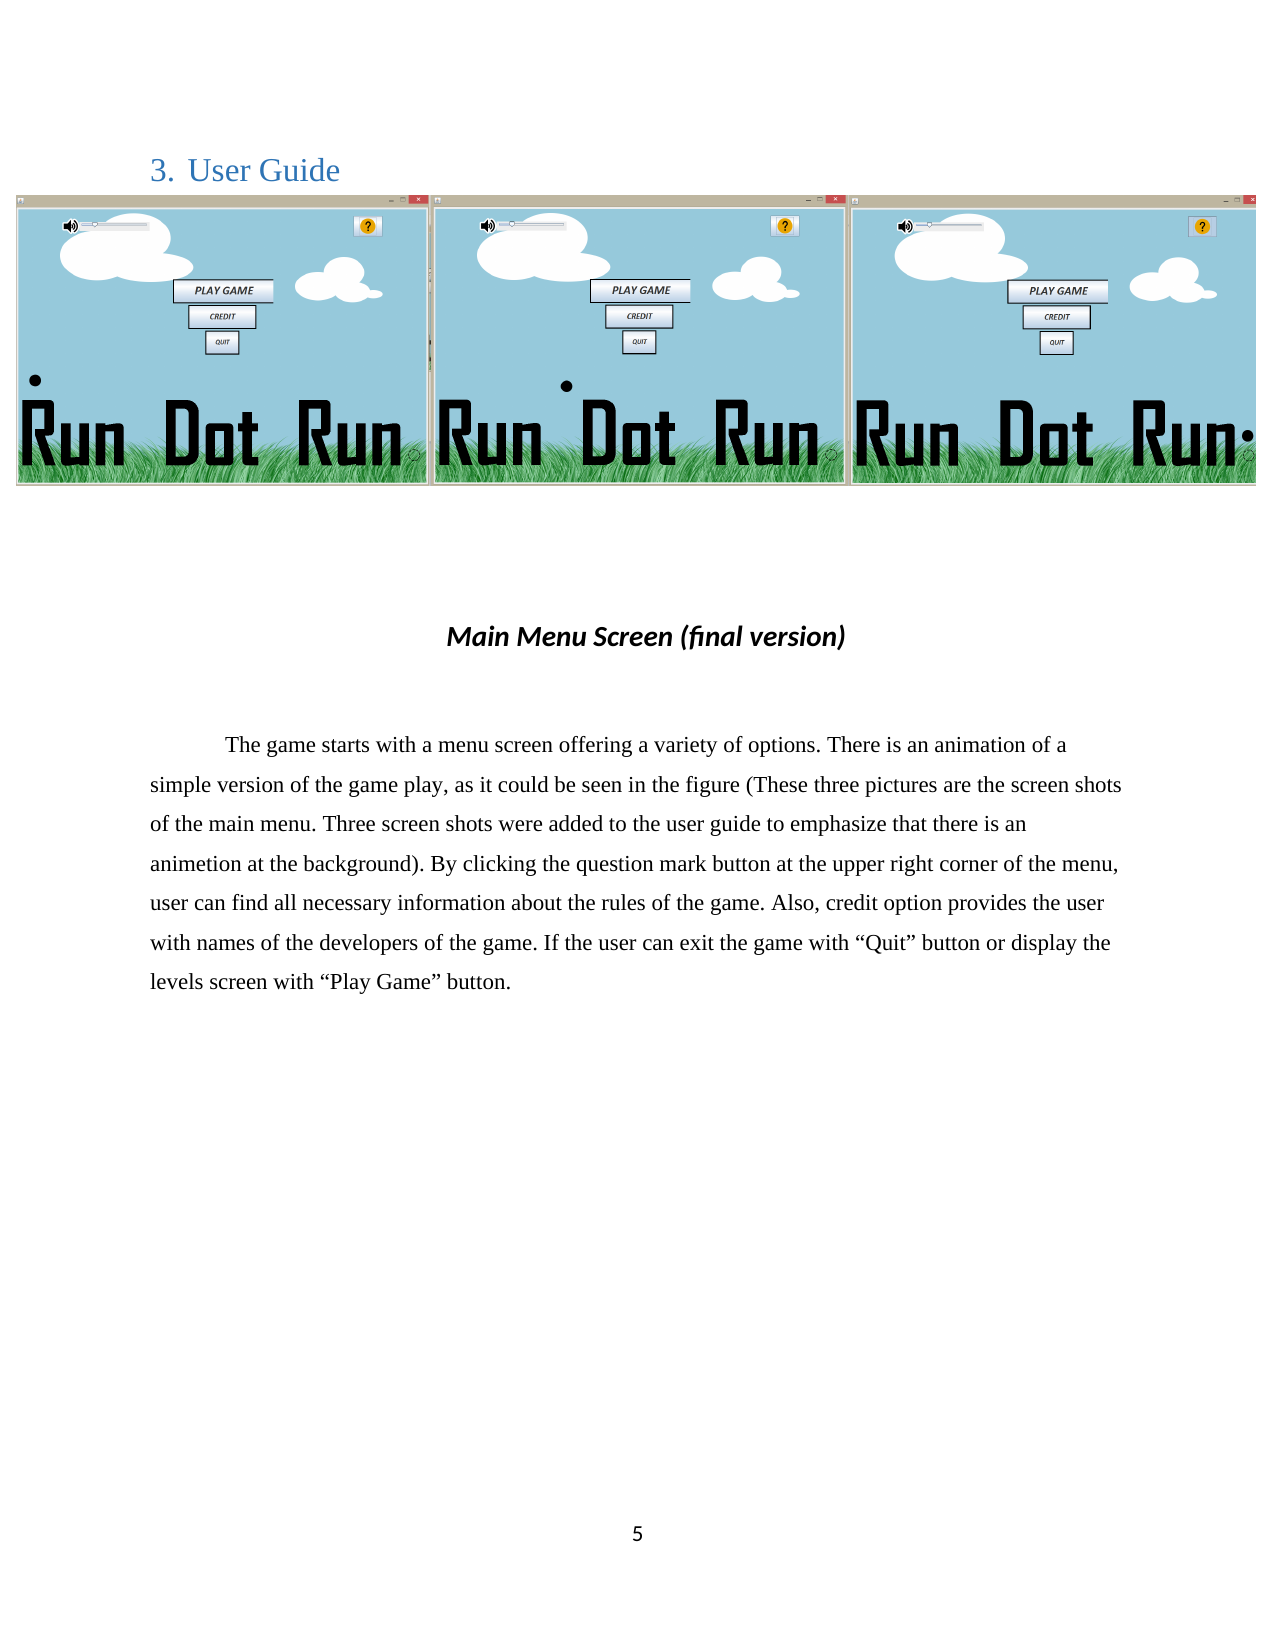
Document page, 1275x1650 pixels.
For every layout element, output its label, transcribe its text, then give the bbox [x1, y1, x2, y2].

text The game starts with a menu screen offering a variety of options. There is an animation of a simple version of the game play, as it could be seen in the figure (These three pictures are the screen shots of the main menu. Three screen shots were added to the user guide to emphasize that there is an animetion at the background). By clicking the question mark button at the upper right corner of the menu, user can find all necessary information about the rules of the game. Also, credit option provides the user with names of the developers of the game. If the user can exit the game with “Quit” button or display the levels screen with “Play Game” button. [150, 732, 1125, 995]
list User Guide [150, 150, 1125, 188]
picture [16, 195, 1256, 486]
